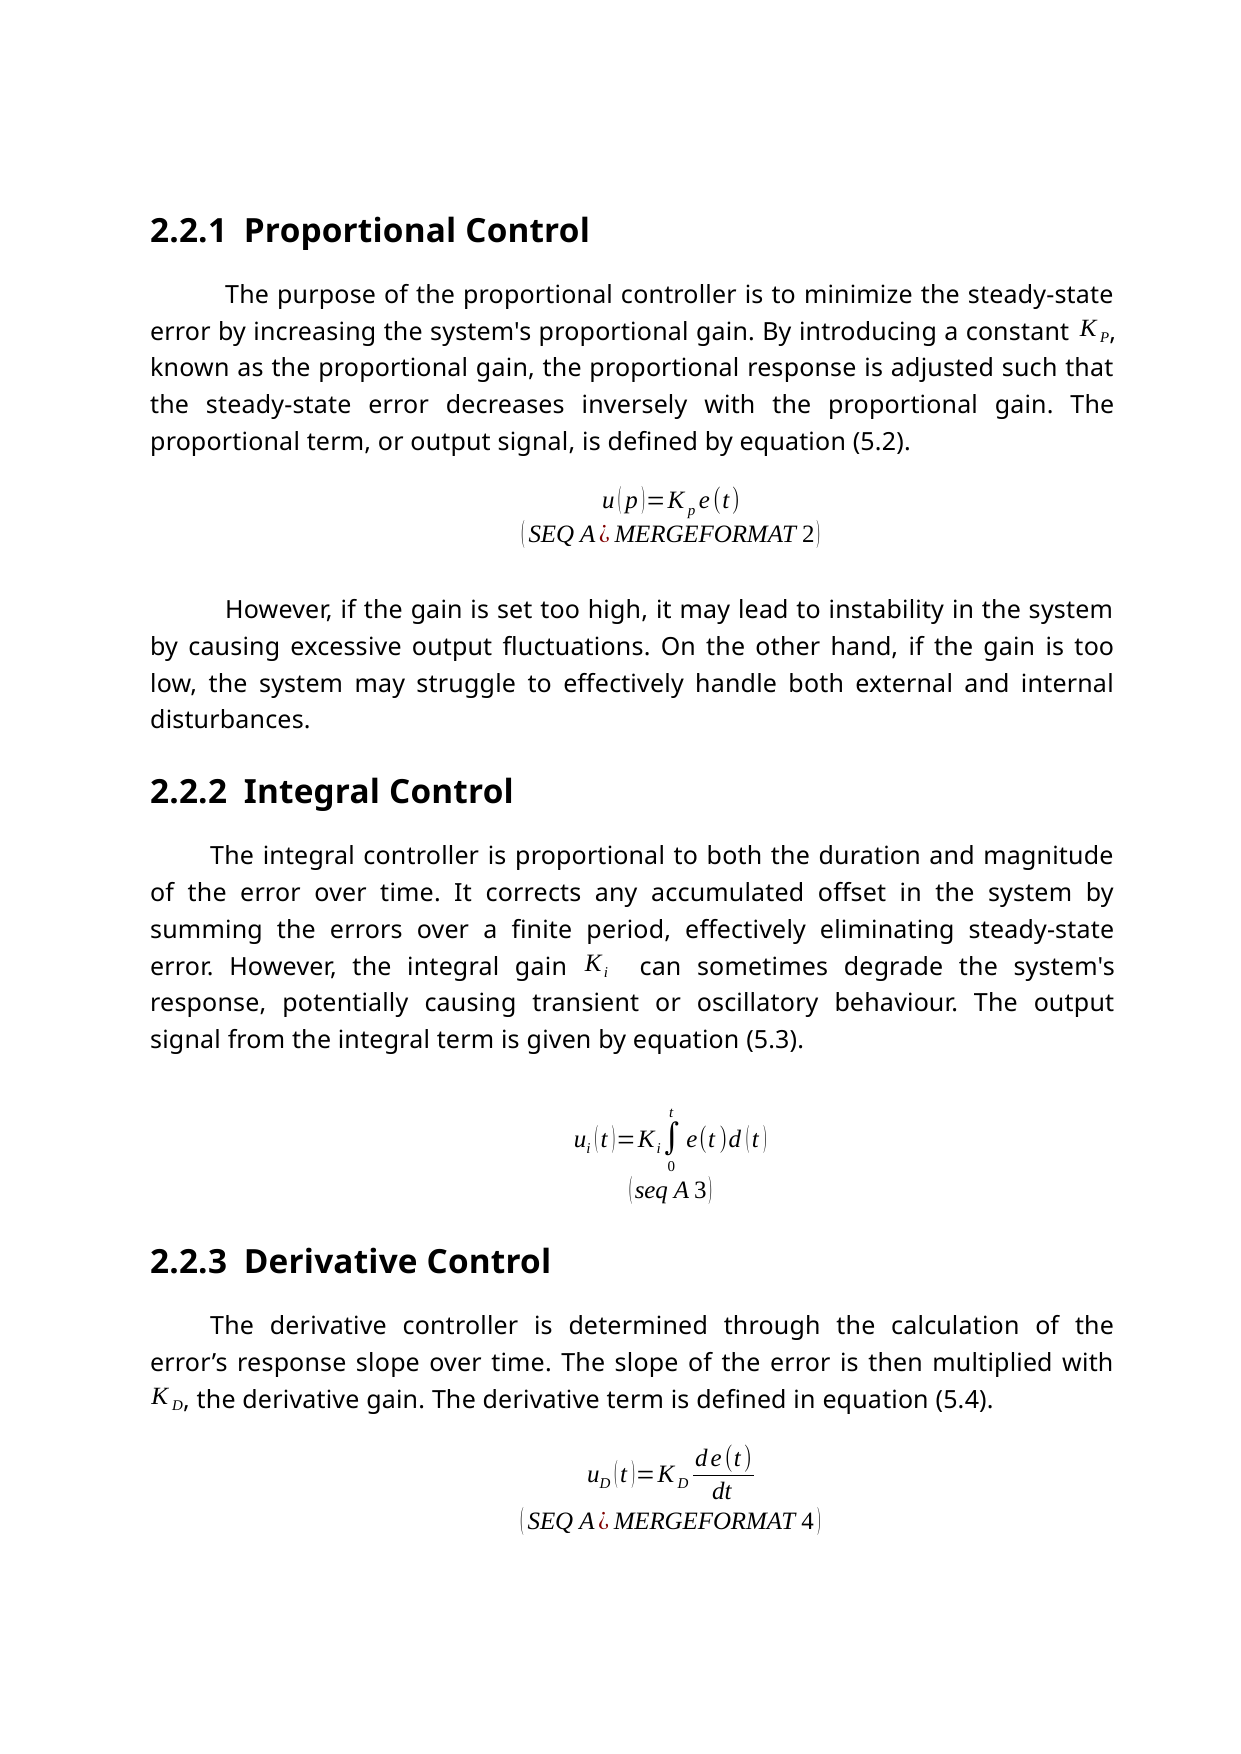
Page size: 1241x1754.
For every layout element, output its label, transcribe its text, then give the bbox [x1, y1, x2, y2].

subtitle Integral Control [150, 768, 1116, 813]
text The integral controller is proportional to both the duration and magnitude of the error over time. It corrects any accumulated offset in the system by summing the errors over a finite period, effectively eliminating steady-state error. However, the integral gain can sometimes degrade the system's response, potentially causing transient or oscillatory behaviour. The output signal from the integral term is given by equation (5.3). [150, 838, 1116, 1056]
text The derivative controller is determined through the calculation of the error’s response slope over time. The slope of the error is then multiplied with , the derivative gain. The derivative term is defined in equation (5.4). [150, 1308, 1116, 1416]
text However, if the gain is set too high, it may lead to instability in the system by causing excessive output fluctuations. On the other hand, if the gain is too low, the system may struggle to effectively handle both external and internal disturbances. [150, 592, 1116, 736]
subtitle Derivative Control [150, 1238, 1116, 1283]
text The purpose of the proportional controller is to minimize the steady-state error by increasing the system's proportional gain. By introducing a constant , known as the proportional gain, the proportional response is adjusted such that the steady-state error decreases inversely with the proportional gain. The proportional term, or output signal, is defined by equation (5.2). [150, 276, 1116, 457]
subtitle Proportional Control [150, 207, 1116, 252]
